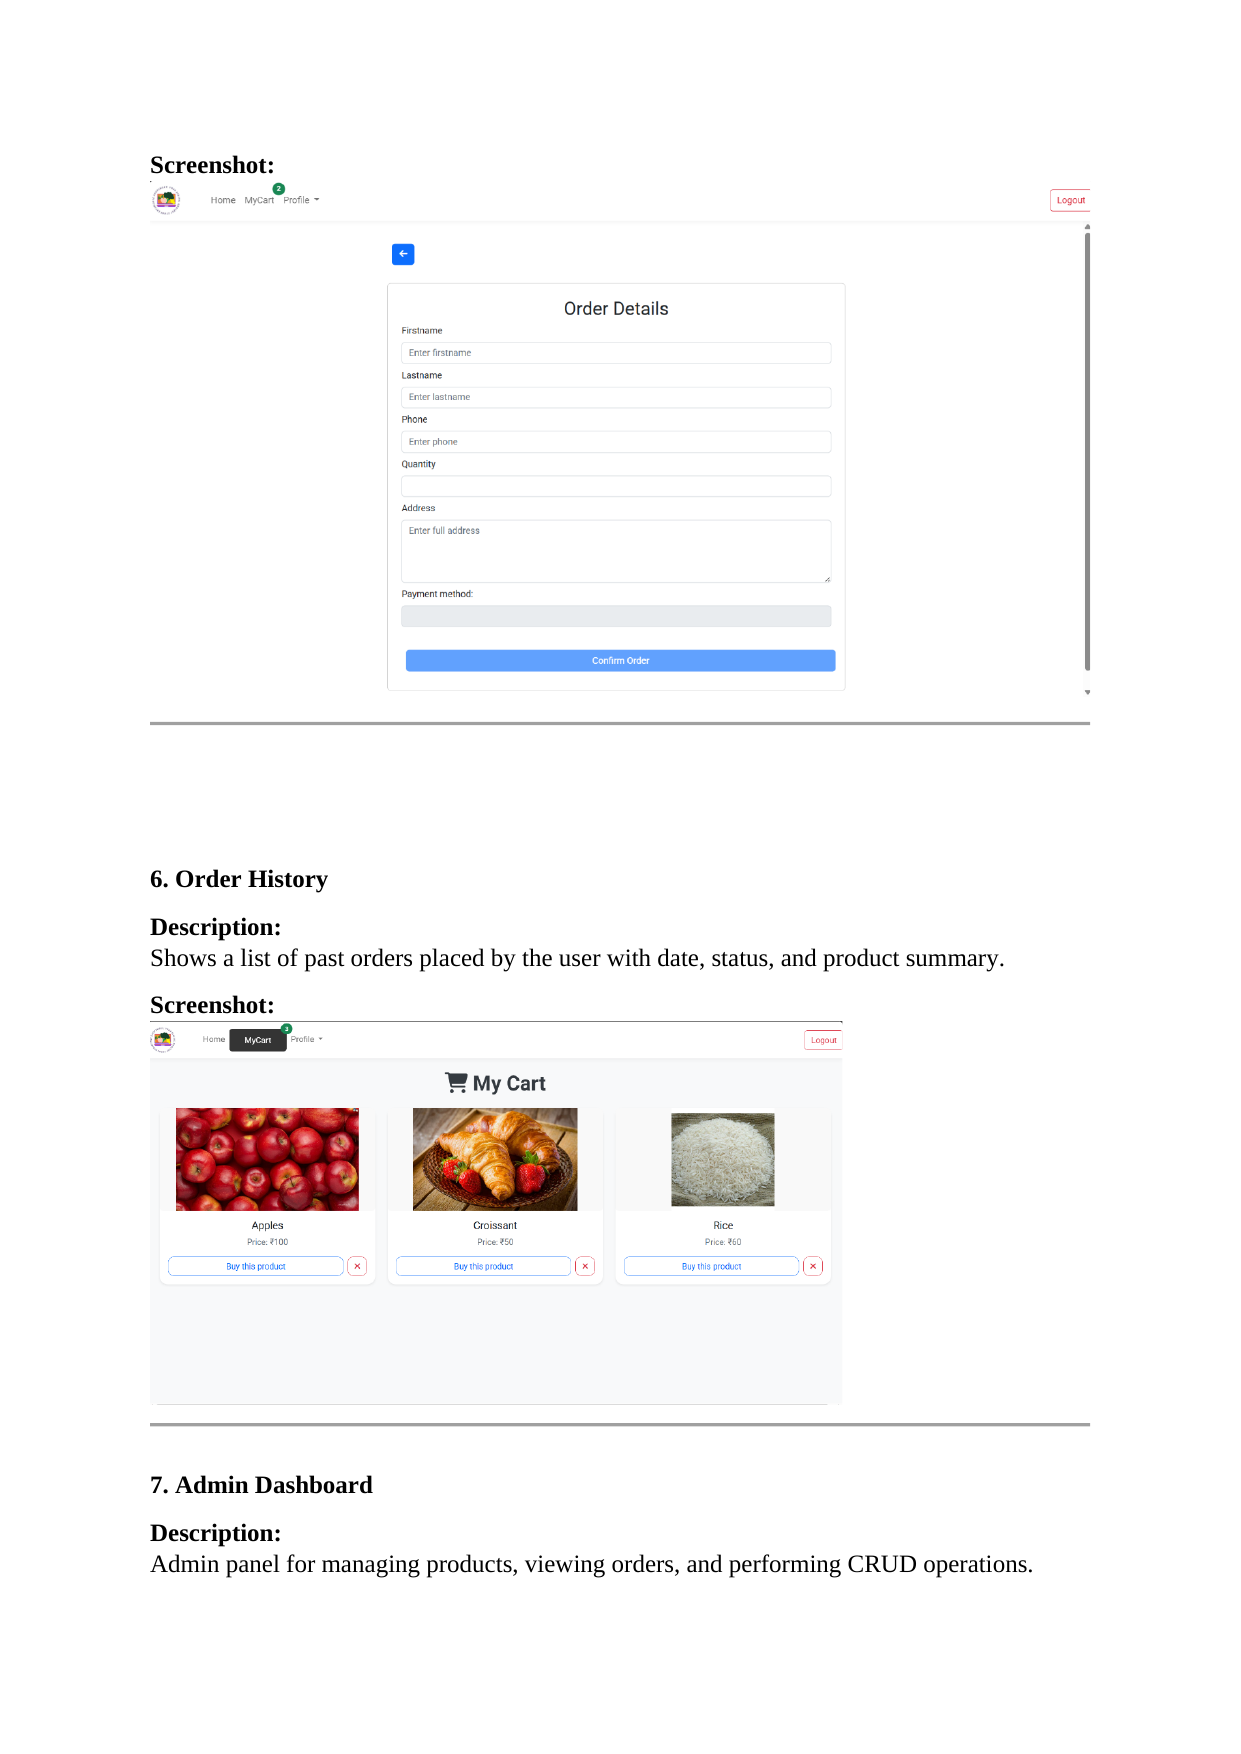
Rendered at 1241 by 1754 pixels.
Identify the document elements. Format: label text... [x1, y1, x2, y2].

text Description: Admin panel for managing products, viewing orders, and performing CRUD operations. [150, 1518, 1090, 1578]
text 7. Admin Dashboard [150, 1470, 1090, 1499]
picture [150, 181, 1091, 703]
text 6. Order History [150, 864, 1090, 893]
text Screenshot: [150, 150, 1090, 181]
picture [150, 1021, 843, 1405]
text Description: Shows a list of past orders placed by the user with date, status, and product summary. [150, 912, 1090, 972]
